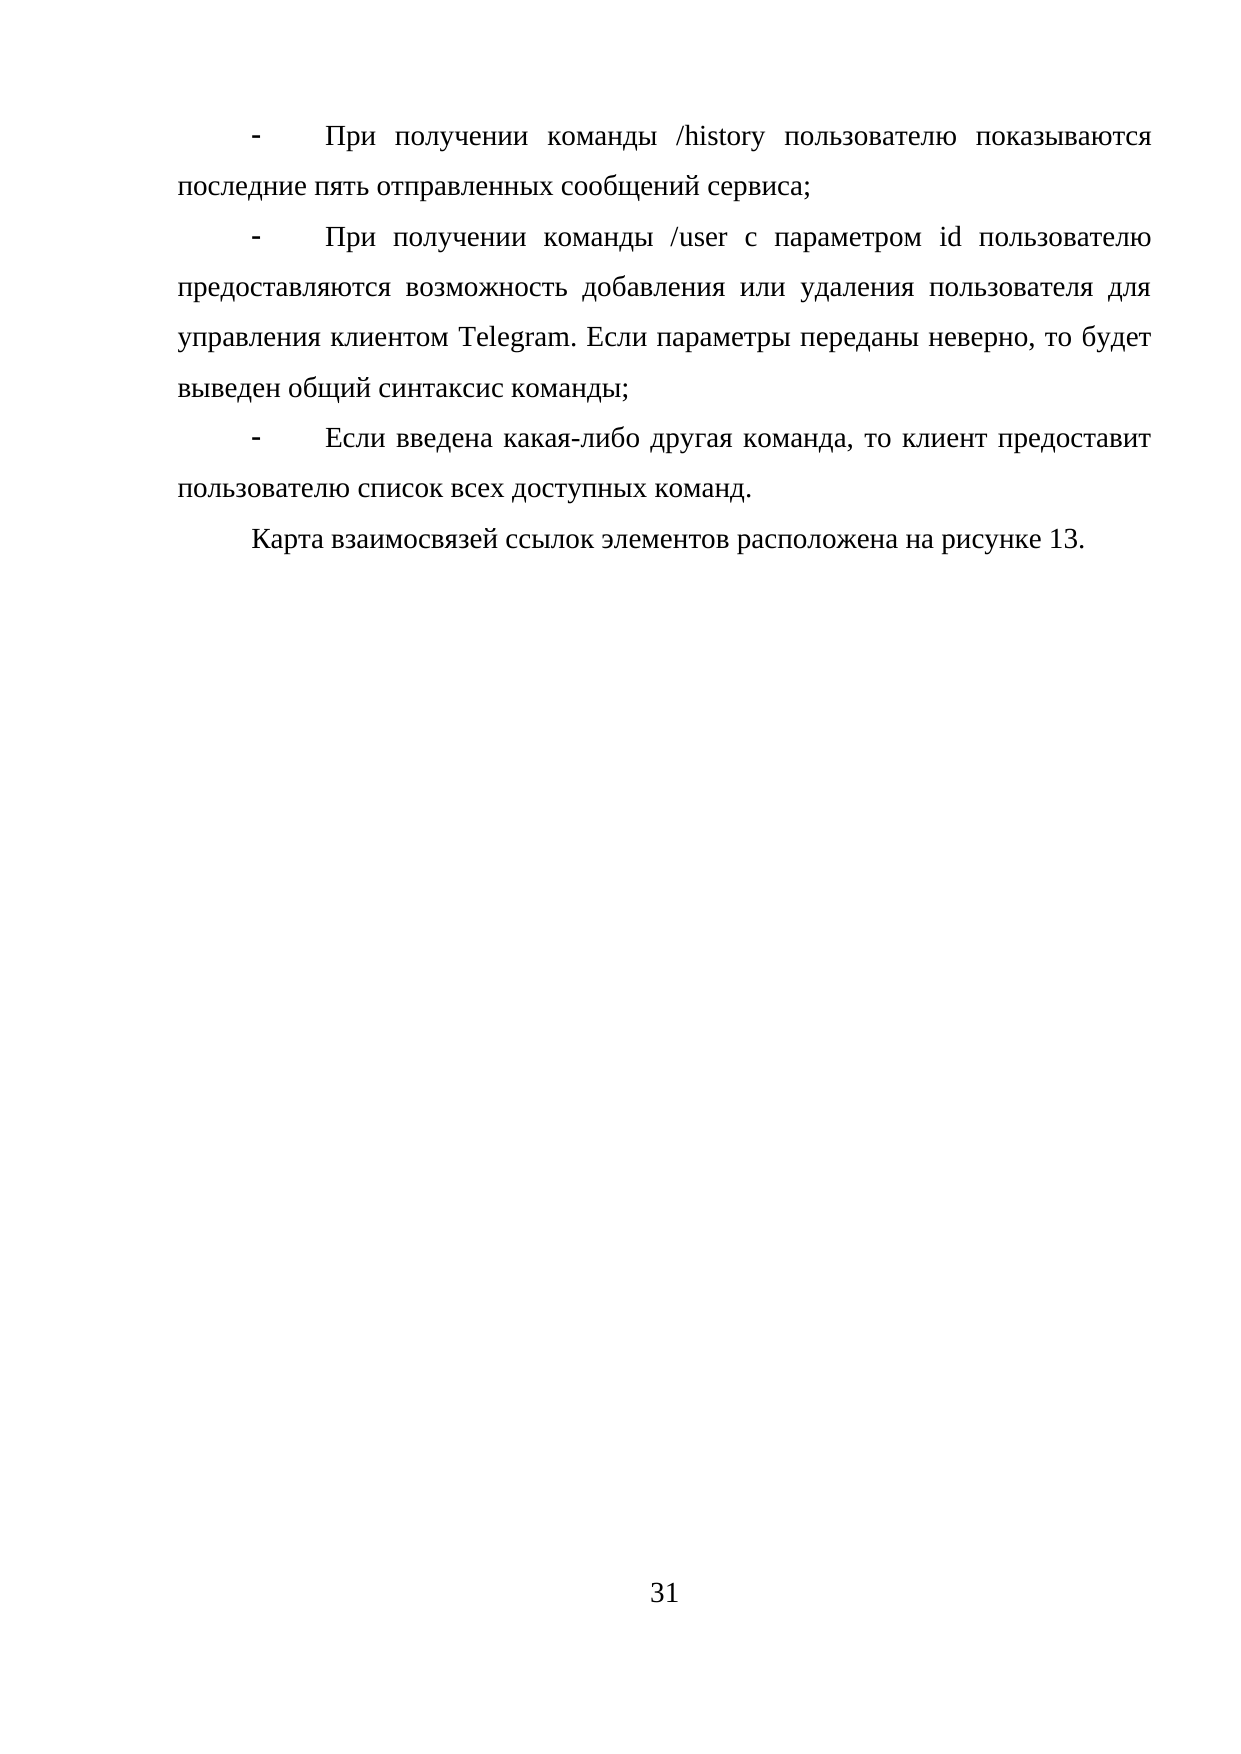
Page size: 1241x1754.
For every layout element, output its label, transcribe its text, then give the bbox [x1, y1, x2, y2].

list При получении команды /history пользователю показываются последние пять отправленных сообщений сервиса; [177, 118, 1152, 202]
text Карта взаимосвязей ссылок элементов расположена на рисунке 13. [177, 521, 1152, 554]
list Если введена какая-либо другая команда, то клиент предоставит пользователю список всех доступных команд. [177, 420, 1152, 504]
list При получении команды /user с параметром id пользователю предоставляются возможность добавления или удаления пользователя для управления клиентом Telegram. Если параметры переданы неверно, то будет выведен общий синтаксис команды; [177, 219, 1152, 403]
